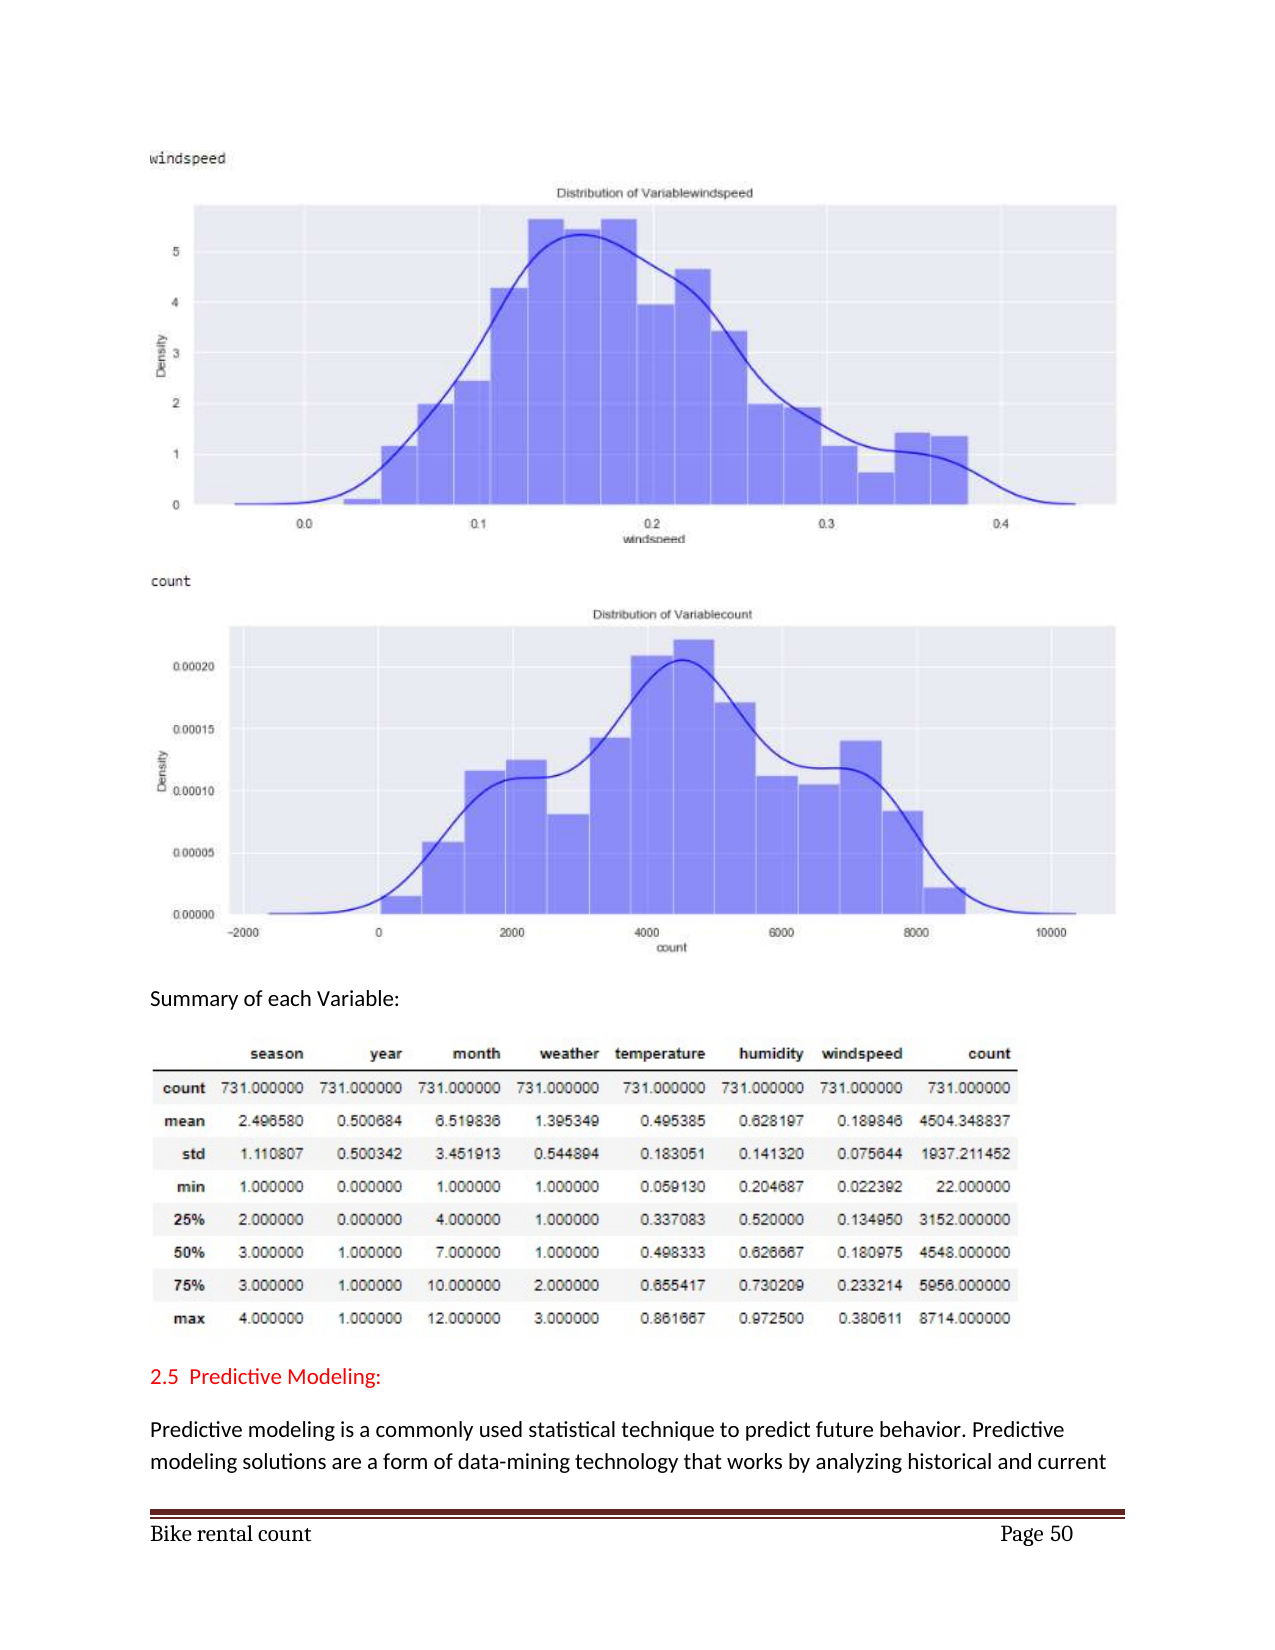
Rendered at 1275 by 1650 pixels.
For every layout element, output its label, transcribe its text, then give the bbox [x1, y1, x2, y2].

picture [150, 567, 1125, 960]
picture [150, 150, 1125, 543]
picture [150, 1037, 1032, 1338]
text 2.5 Predictive Modeling: [150, 1362, 1125, 1390]
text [150, 1415, 1125, 1476]
text Summary of each Variable: [150, 984, 1125, 1012]
